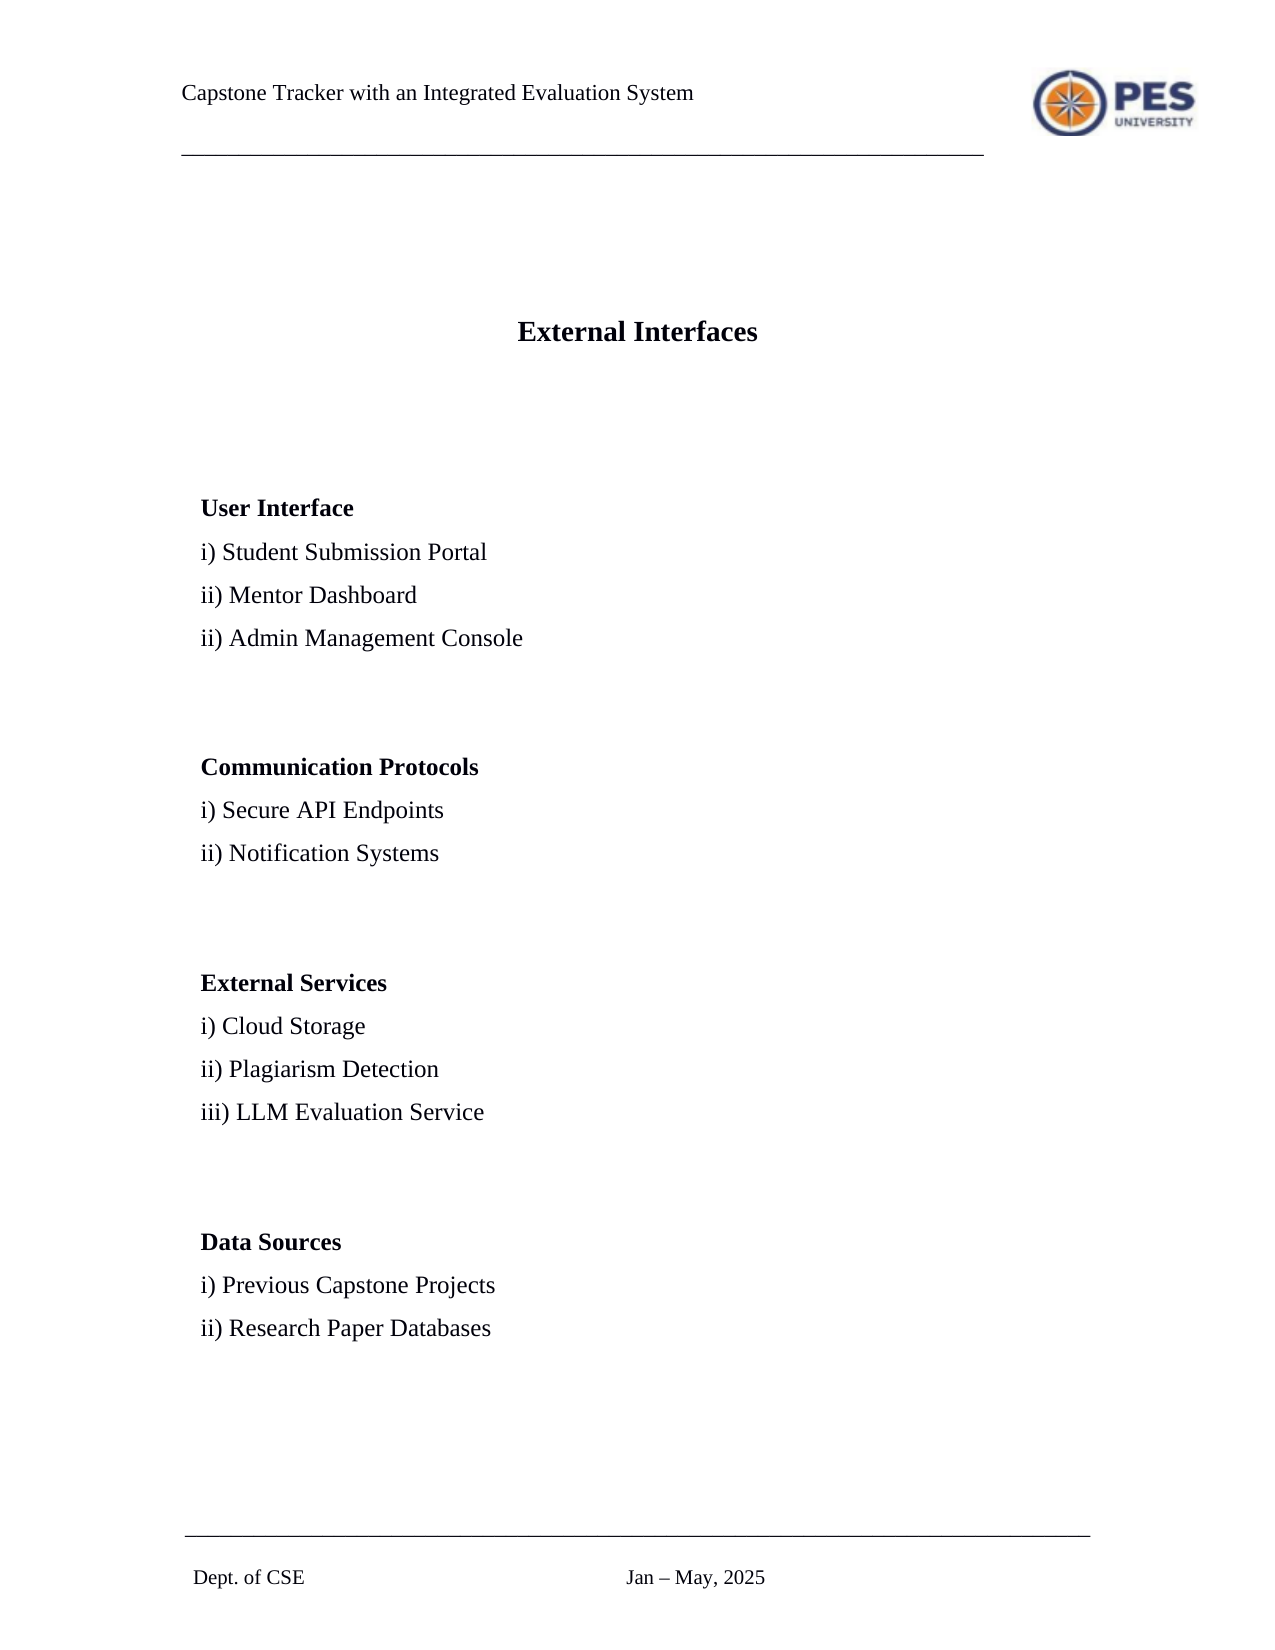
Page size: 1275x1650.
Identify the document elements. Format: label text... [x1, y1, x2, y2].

text ii) Admin Management Console [200, 623, 1093, 652]
text Data Sources [200, 1227, 1093, 1255]
text iii) LLM Evaluation Service [200, 1097, 1093, 1126]
text i) Previous Capstone Projects [200, 1270, 1093, 1298]
text User Interface [200, 493, 1093, 522]
text i) Secure API Endpoints [200, 795, 1093, 824]
picture [1024, 63, 1210, 135]
text Communication Protocols [200, 752, 1093, 781]
text External Services [200, 968, 1093, 997]
text ii) Plagiarism Detection [200, 1054, 1093, 1083]
text ii) Research Paper Databases [200, 1313, 1093, 1342]
text ii) Notification Systems [200, 838, 1093, 867]
text ii) Mentor Dashboard [200, 580, 1093, 608]
text External Interfaces [181, 314, 1093, 347]
text i) Cloud Storage [200, 1011, 1093, 1040]
text i) Student Submission Portal [200, 537, 1093, 565]
